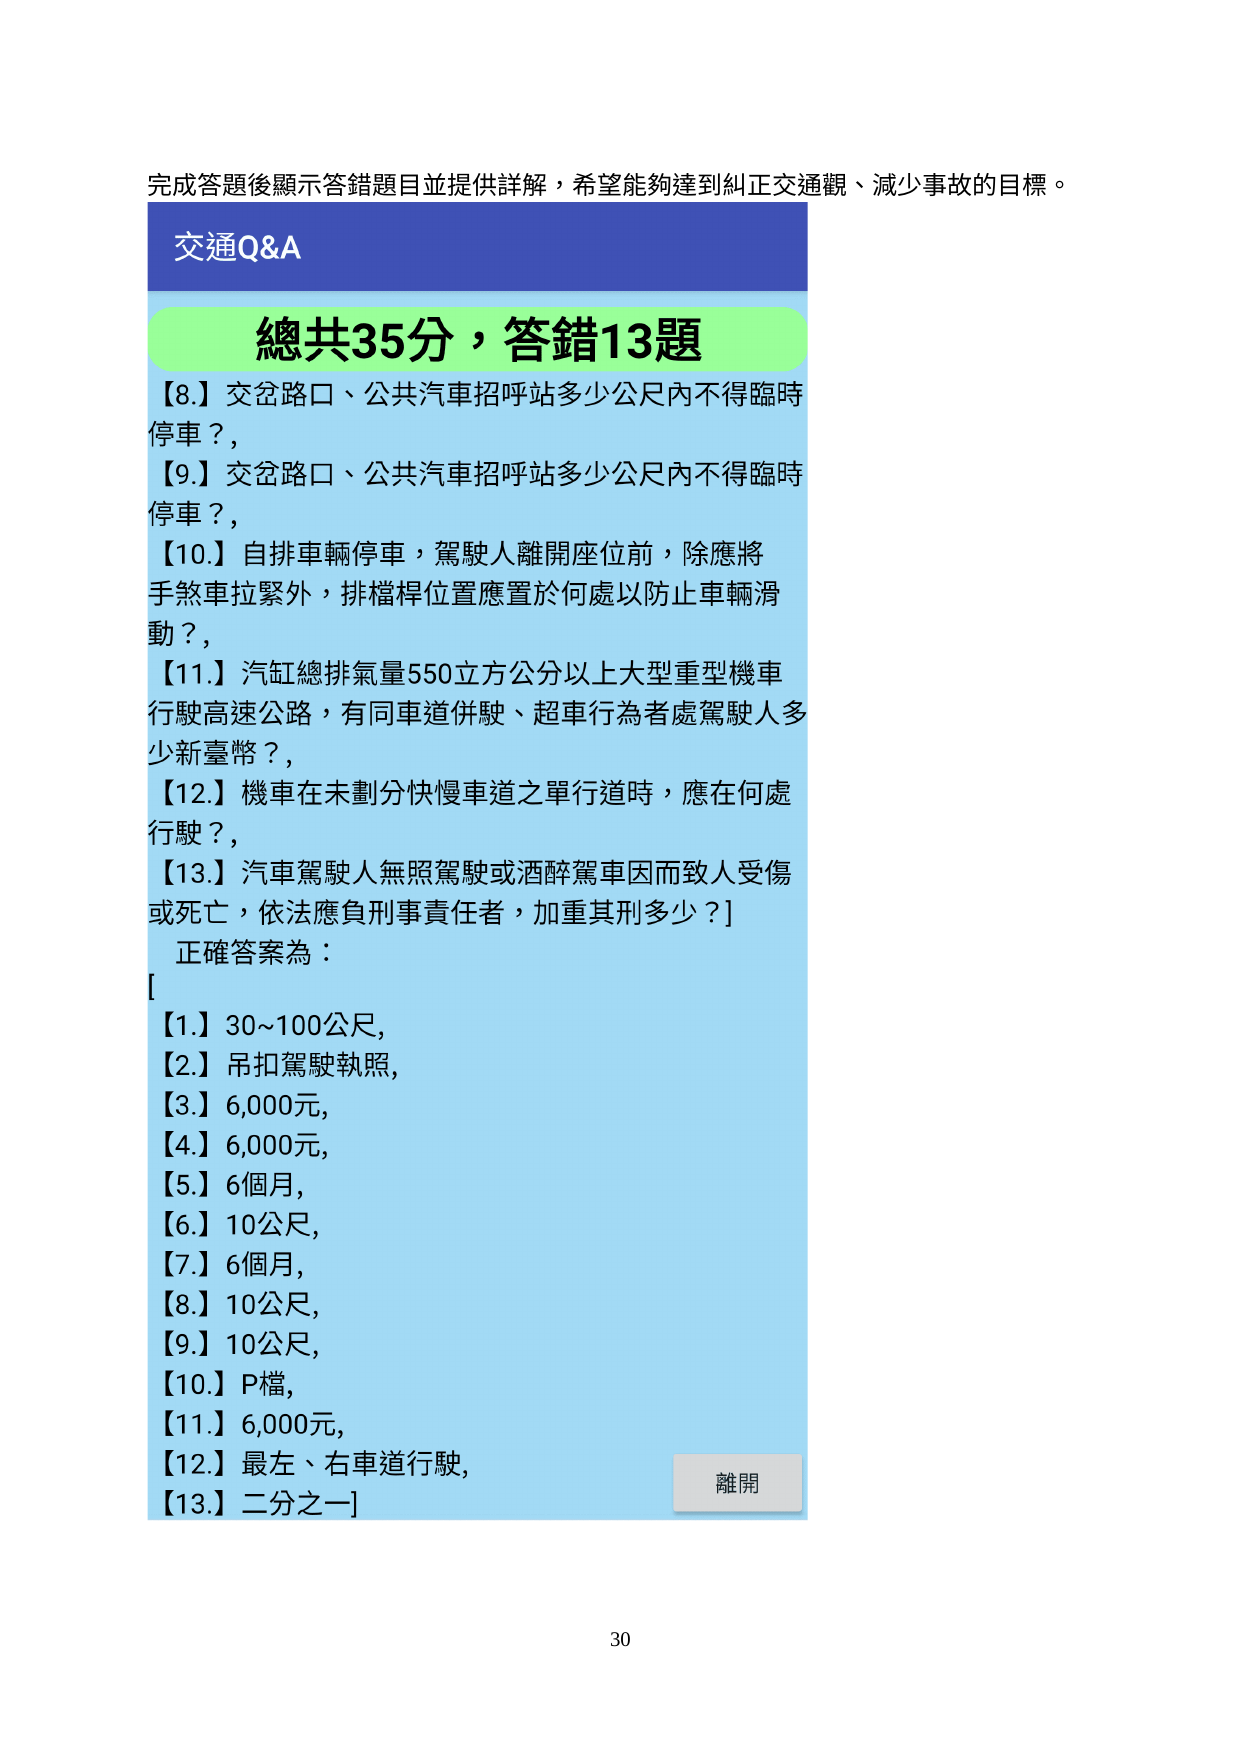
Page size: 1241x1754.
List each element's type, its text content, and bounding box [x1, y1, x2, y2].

picture [147, 202, 808, 1521]
